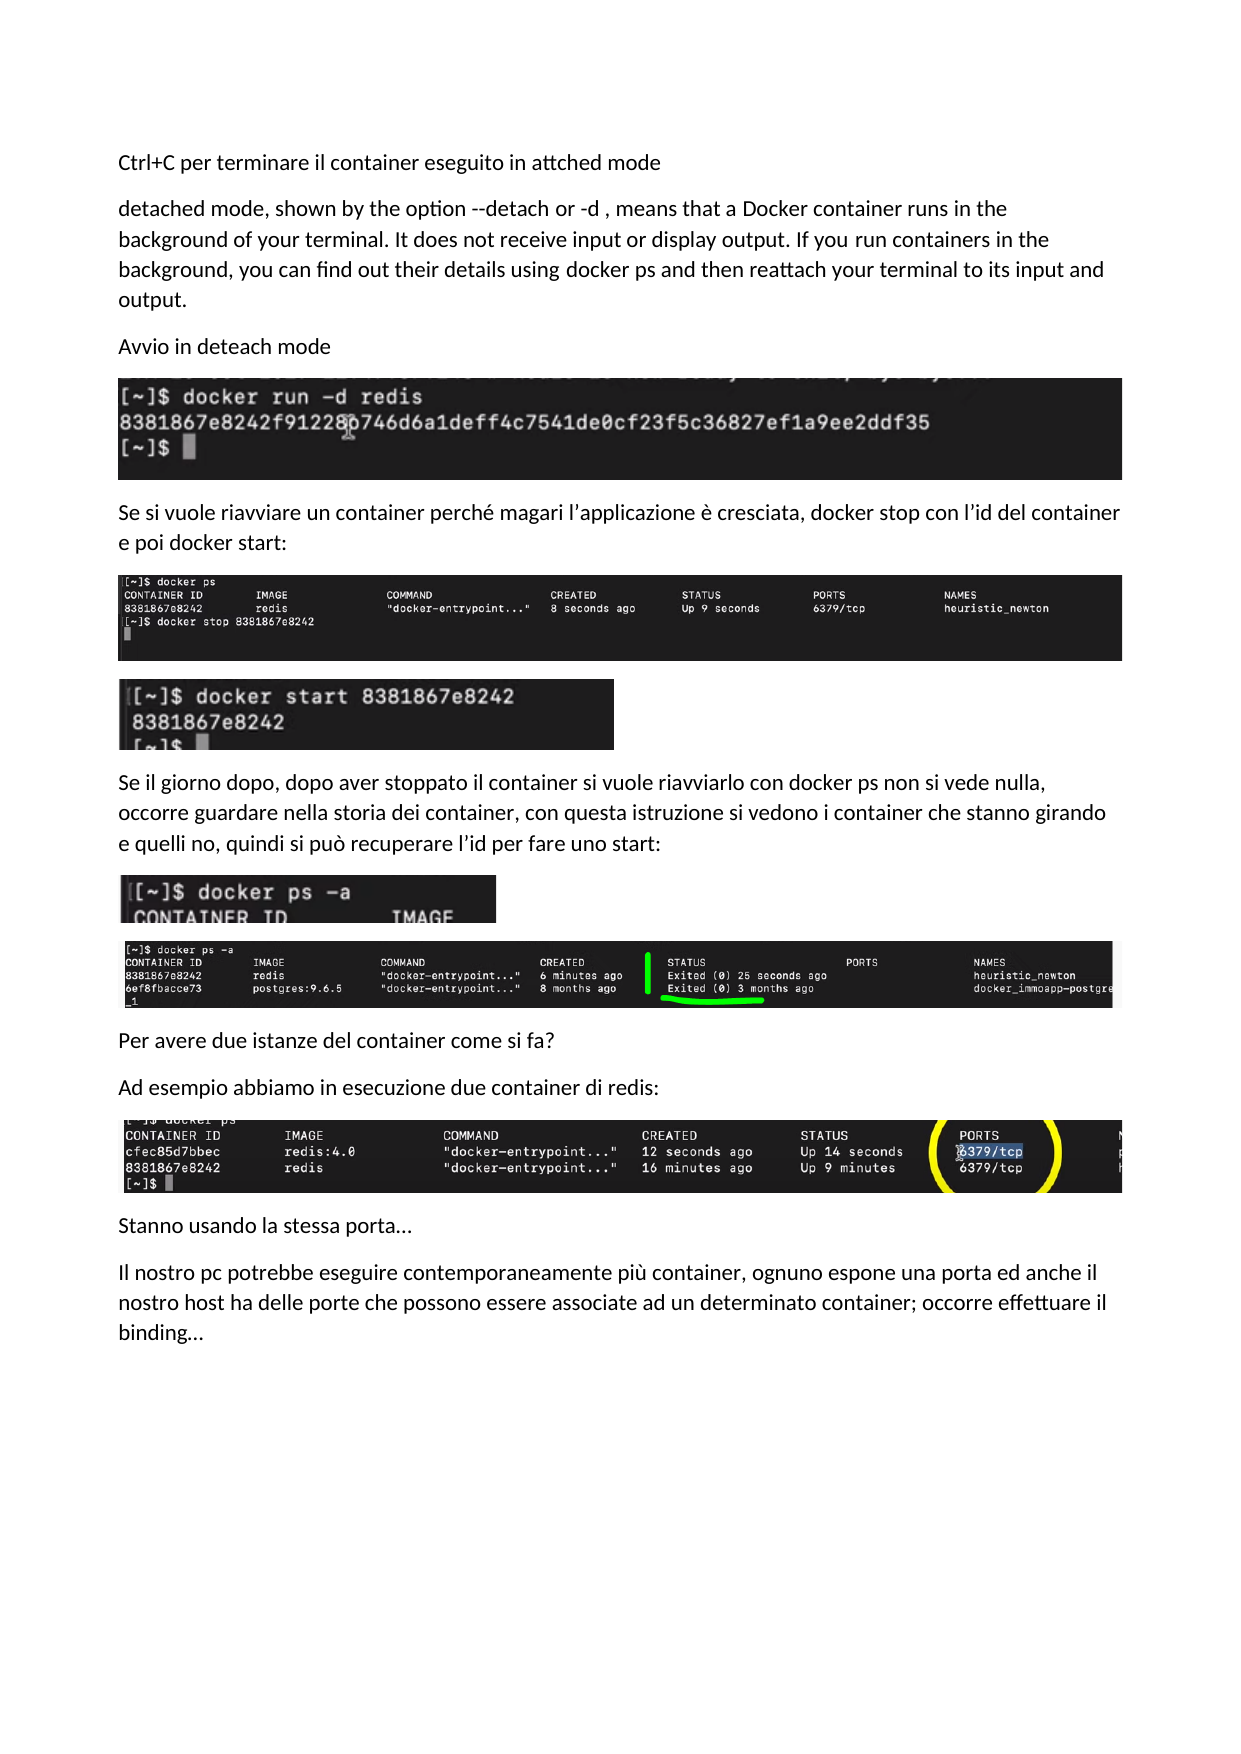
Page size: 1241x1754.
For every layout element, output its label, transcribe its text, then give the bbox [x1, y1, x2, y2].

picture [118, 875, 497, 923]
picture [118, 378, 1123, 480]
text Per avere due istanze del container come si fa? [118, 1026, 1122, 1054]
text Ctrl+C per terminare il container eseguito in attched mode [118, 148, 1122, 176]
text Se il giorno dopo, dopo aver stoppato il container si vuole riavviarlo con docker ps non si vede nulla, occorre guardare nella storia dei container, con questa istruzione si vedono i container che stanno girando e quelli no, quindi si può recuperare l’id per fare uno start: [118, 768, 1122, 857]
text detached mode, shown by the option --detach or -d , means that a Docker container runs in the background of your terminal. It does not receive input or display output. If you run containers in the background, you can find out their details using docker ps and then reattach your terminal to its input and output. [118, 194, 1122, 313]
text Stanno usando la stessa porta… [118, 1211, 1122, 1239]
text Avvio in deteach mode [118, 332, 1122, 360]
text Ad esempio abbiamo in esecuzione due container di redis: [118, 1073, 1122, 1101]
picture [118, 679, 614, 750]
picture [118, 575, 1123, 661]
text Se si vuole riavviare un container perché magari l’applicazione è cresciata, docker stop con l’id del container e poi docker start: [118, 498, 1122, 556]
text Il nostro pc potrebbe eseguire contemporaneamente più container, ognuno espone una porta ed anche il nostro host ha delle porte che possono essere associate ad un determinato container; occorre effettuare il binding… [118, 1258, 1122, 1346]
picture [118, 1120, 1123, 1193]
picture [118, 941, 1123, 1008]
